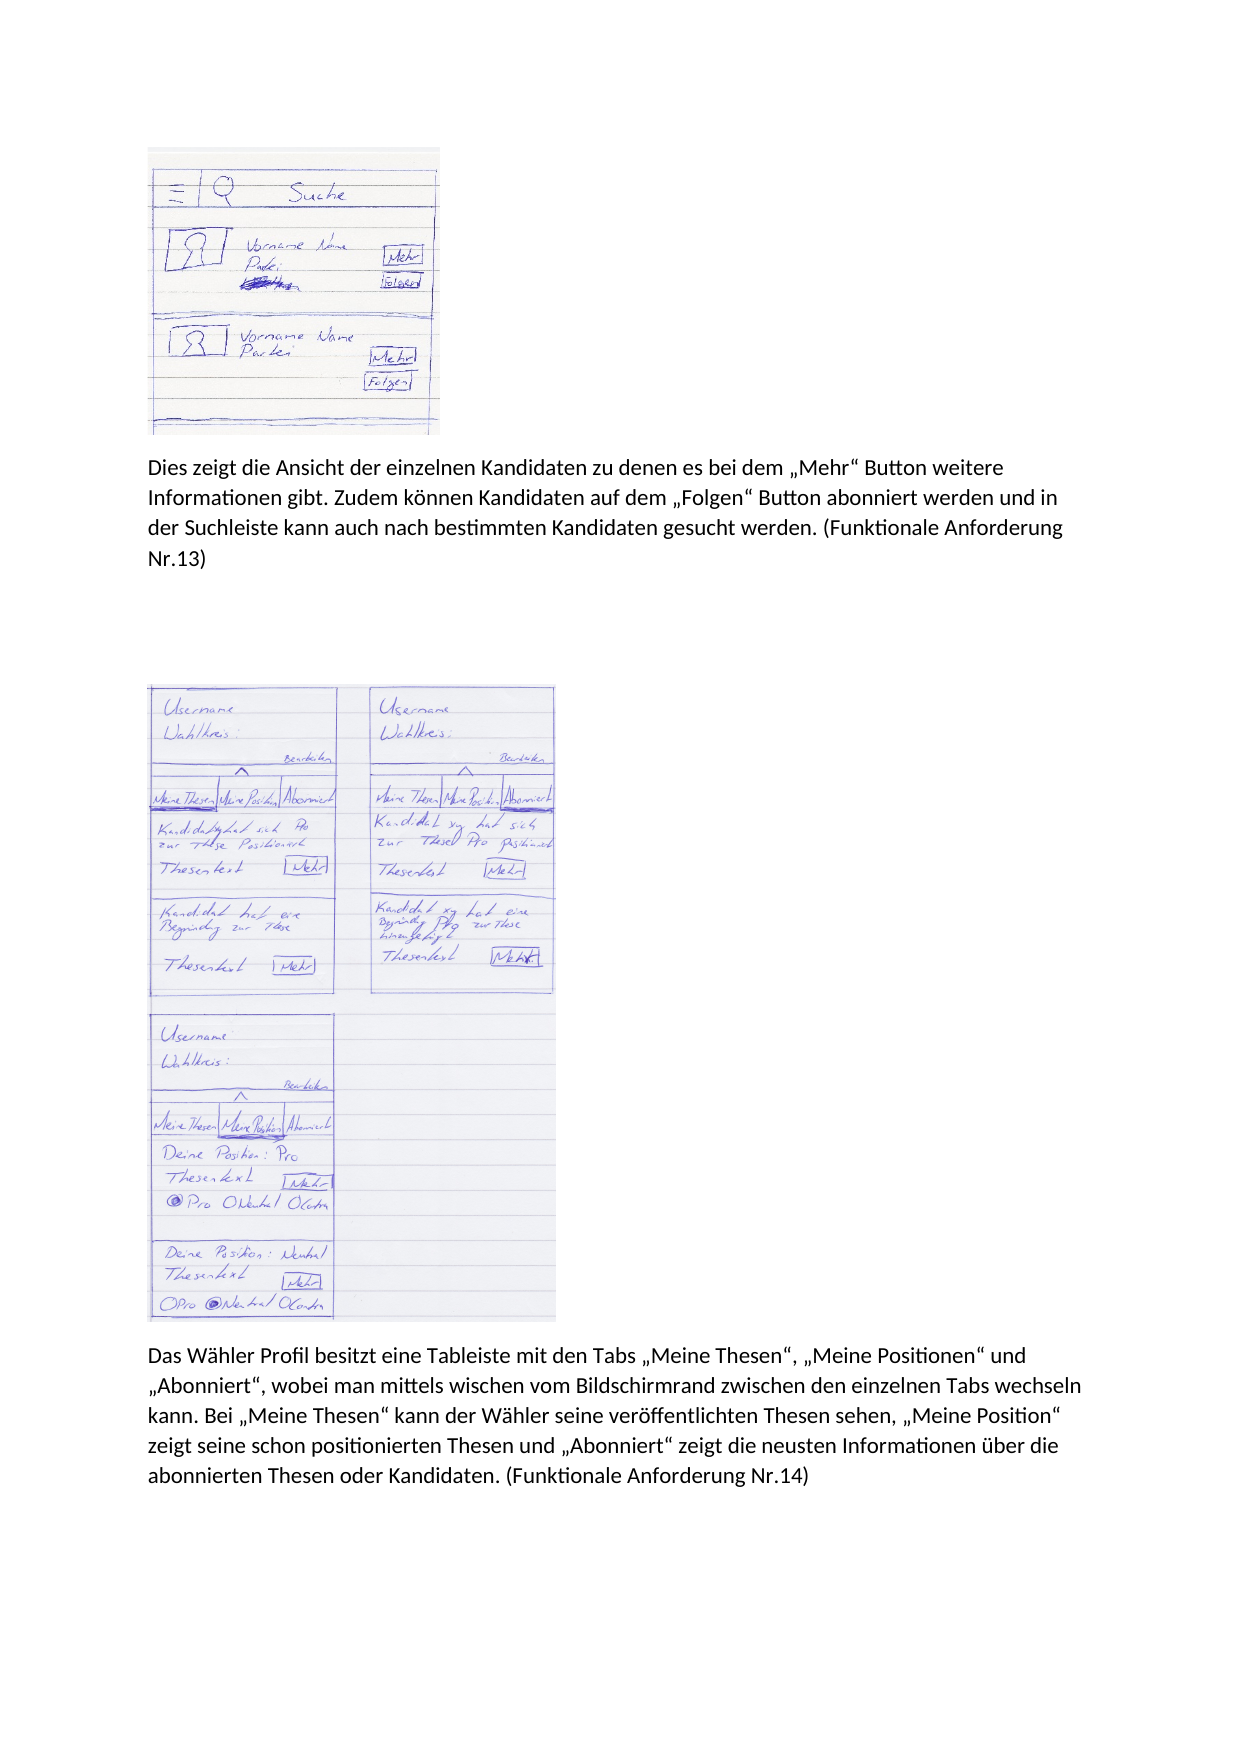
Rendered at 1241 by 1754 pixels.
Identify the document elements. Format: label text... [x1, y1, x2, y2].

text Dies zeigt die Ansicht der einzelnen Kandidaten zu denen es bei dem „Mehr“ Button weitere Informationen gibt. Zudem können Kandidaten auf dem „Folgen“ Button abonniert werden und in der Suchleiste kann auch nach bestimmten Kandidaten gesucht werden. (Funktionale Anforderung Nr.13) [148, 453, 1093, 572]
picture [147, 684, 556, 1322]
picture [147, 147, 440, 435]
text Das Wähler Profil besitzt eine Tableiste mit den Tabs „Meine Thesen“, „Meine Positionen“ und „Abonniert“, wobei man mittels wischen vom Bildschirmrand zwischen den einzelnen Tabs wechseln kann. Bei „Meine Thesen“ kann der Wähler seine veröffentlichten Thesen sehen, „Meine Position“ zeigt seine schon positionierten Thesen und „Abonniert“ zeigt die neusten Informationen über die abonnierten Thesen oder Kandidaten. (Funktionale Anforderung Nr.14) [148, 1341, 1093, 1489]
